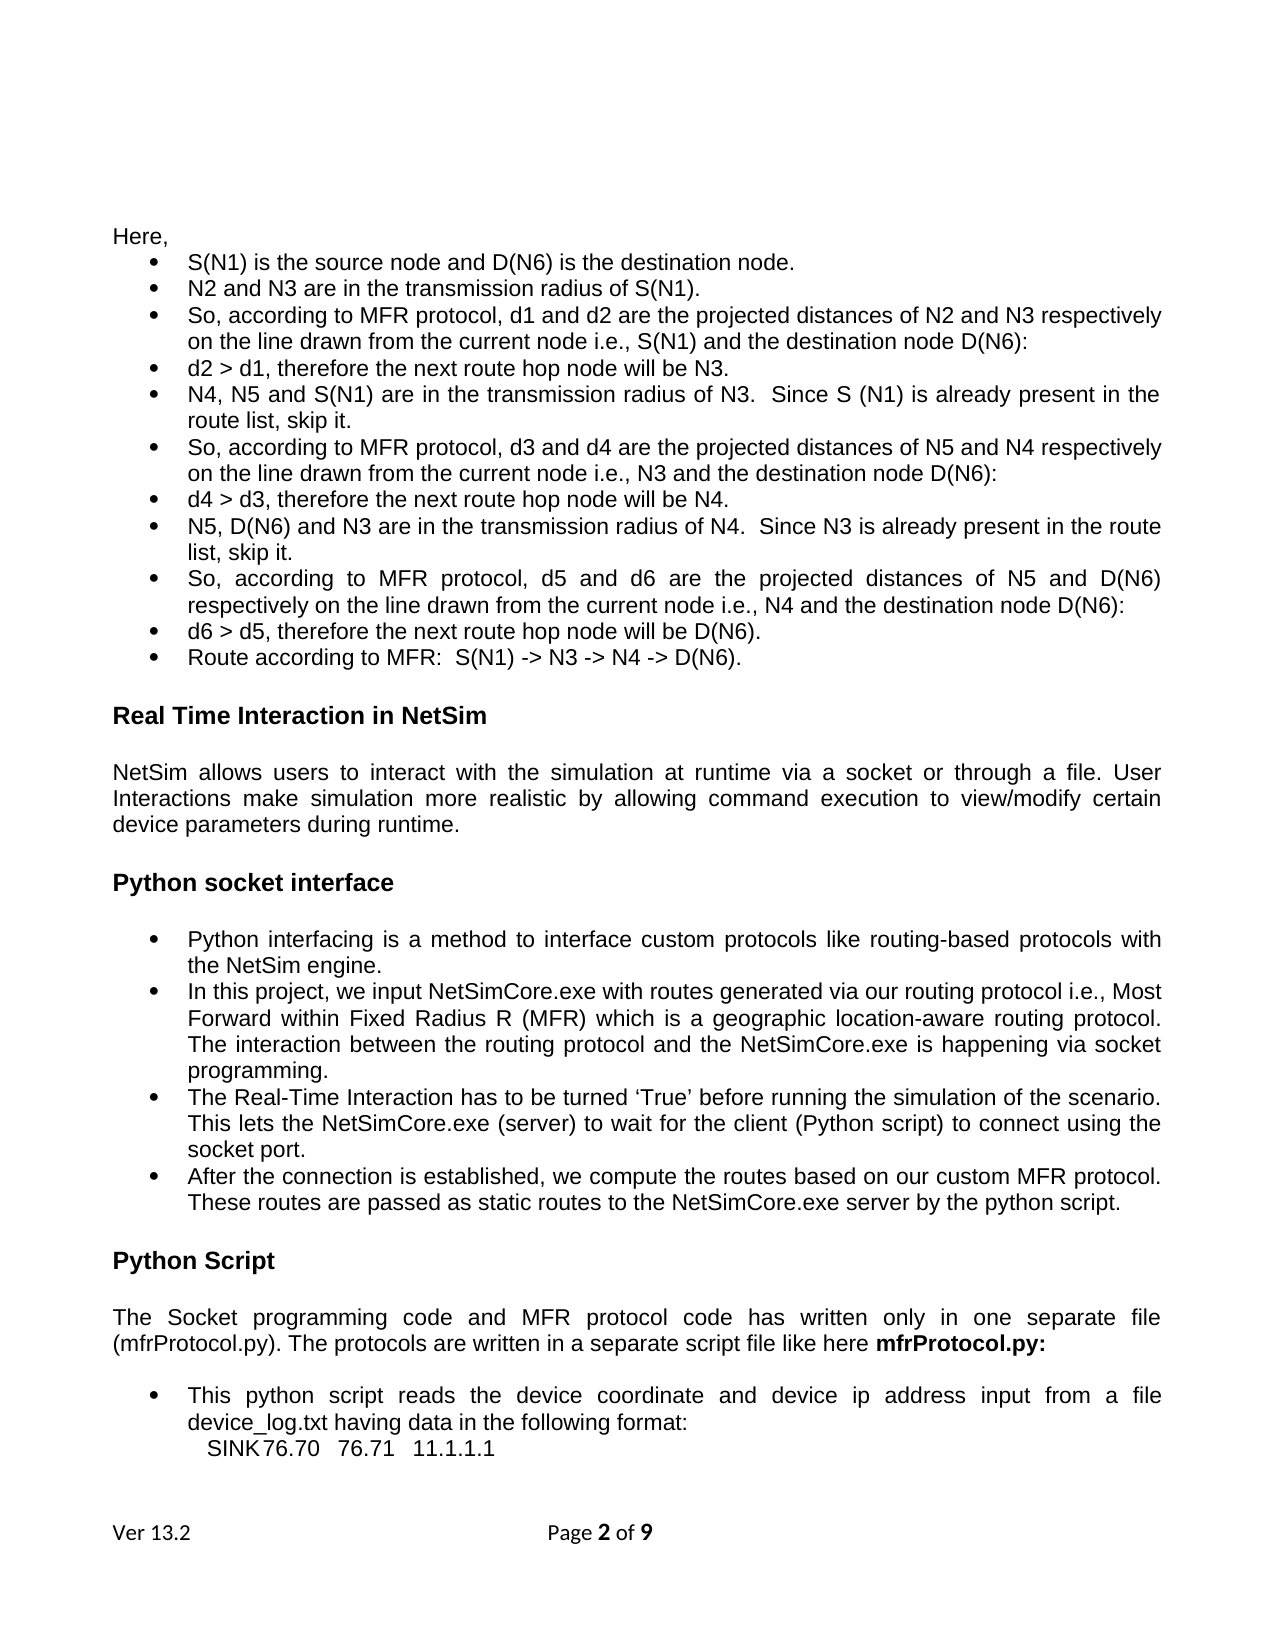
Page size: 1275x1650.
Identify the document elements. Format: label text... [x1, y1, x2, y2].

list After the connection is established, we compute the routes based on our custom MFR protocol. These routes are passed as static routes to the NetSimCore.exe server by the python script. [150, 1163, 1162, 1216]
list d4 > d3, therefore the next route hop node will be N4. [150, 486, 1162, 513]
list So, according to MFR protocol, d5 and d6 are the projected distances of N5 and D(N6) respectively on the line drawn from the current node i.e., N4 and the destination node D(N6): [150, 565, 1162, 618]
text SINK 76.70 76.71 11.1.1.1 [112, 1435, 1162, 1462]
text NetSim allows users to interact with the simulation at runtime via a socket or through a file. User Interactions make simulation more realistic by allowing command execution to view/modify certain device parameters during runtime. [112, 759, 1162, 838]
list So, according to MFR protocol, d1 and d2 are the projected distances of N2 and N3 respectively on the line drawn from the current node i.e., S(N1) and the destination node D(N6): [150, 302, 1162, 354]
list N5, D(N6) and N3 are in the transmission radius of N4. Since N3 is already present in the route list, skip it. [150, 513, 1162, 565]
list This python script reads the device coordinate and device ip address input from a file device_log.txt having data in the following format: [150, 1382, 1162, 1435]
list Python interfacing is a method to interface custom protocols like routing-based protocols with the NetSim engine. [150, 926, 1162, 978]
subtitle Real Time Interaction in NetSim [112, 701, 1162, 730]
list S(N1) is the source node and D(N6) is the destination node. [150, 249, 1162, 275]
list The Real-Time Interaction has to be turned ‘True’ before running the simulation of the scenario. This lets the NetSimCore.exe (server) to wait for the client (Python script) to connect using the socket port. [150, 1084, 1162, 1163]
list N2 and N3 are in the transmission radius of S(N1). [150, 275, 1162, 302]
list d2 > d1, therefore the next route hop node will be N3. [150, 354, 1162, 381]
list In this project, we input NetSimCore.exe with routes generated via our routing protocol i.e., Most Forward within Fixed Radius R (MFR) which is a geographic location-aware routing protocol. The interaction between the routing protocol and the NetSimCore.exe is happening via socket programming. [150, 978, 1162, 1084]
text Here, [112, 223, 1162, 249]
list N4, N5 and S(N1) are in the transmission radius of N3. Since S (N1) is already present in the route list, skip it. [150, 381, 1162, 433]
subtitle Python socket interface [112, 868, 1162, 897]
subtitle Python Script [112, 1246, 1162, 1275]
list So, according to MFR protocol, d3 and d4 are the projected distances of N5 and N4 respectively on the line drawn from the current node i.e., N3 and the destination node D(N6): [150, 433, 1162, 486]
list Route according to MFR: S(N1) -> N3 -> N4 -> D(N6). [150, 644, 1162, 671]
list d6 > d5, therefore the next route hop node will be D(N6). [150, 618, 1162, 644]
text The Socket programming code and MFR protocol code has written only in one separate file (mfrProtocol.py). The protocols are written in a separate script file like here mfrProtocol.py: [112, 1303, 1162, 1356]
